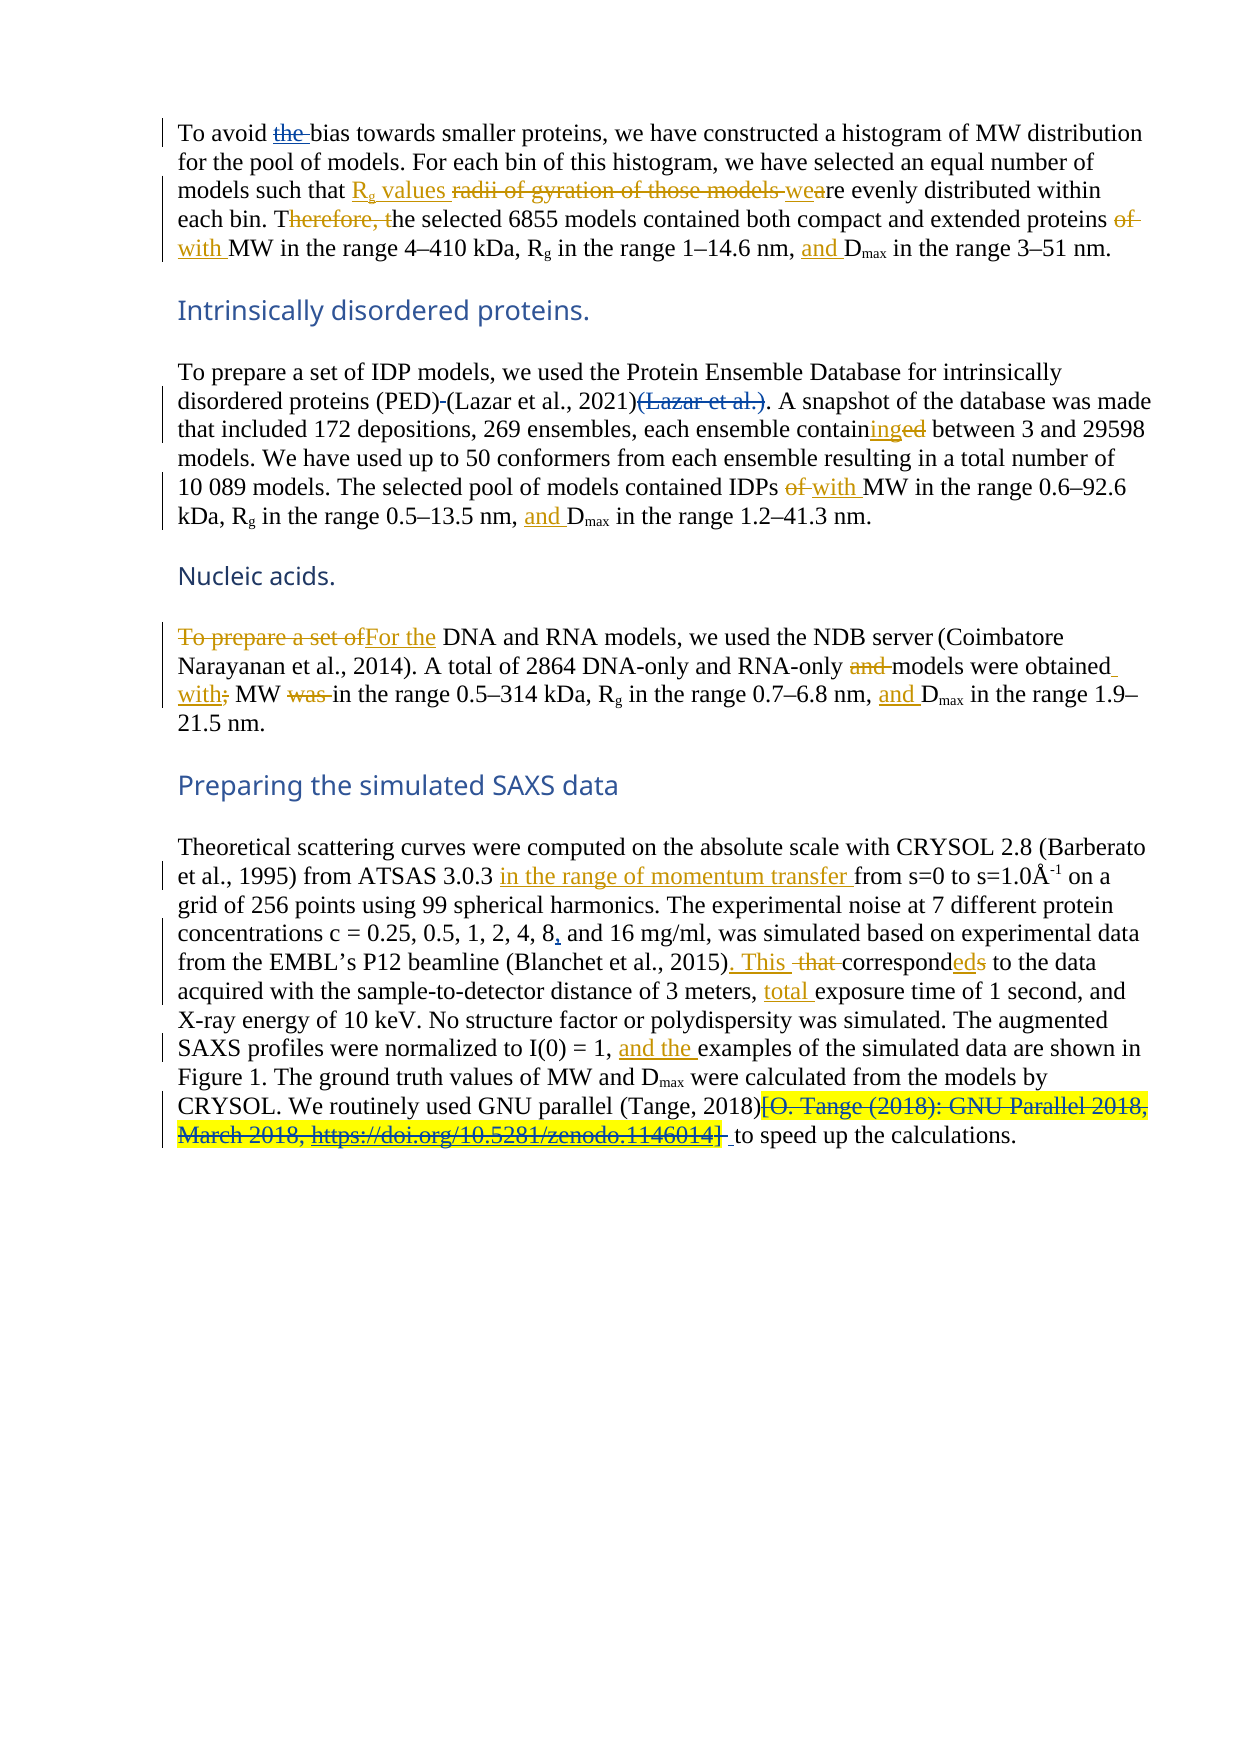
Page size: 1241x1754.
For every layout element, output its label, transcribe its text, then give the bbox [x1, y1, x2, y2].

text To prepare a set of IDP models, we used the Protein Ensemble Database for intrinsically disordered proteins (PED)(Lazar et al., 2021). A snapshot of the database was made that included 172 depositions, 269 ensembles, each ensemble contain between 3 and 29598 models. We have used up to 50 conformers from each ensemble resulting in a total number of 10 089 models. The selected pool of models contained IDPs MW in the range 0.6–92.6 kDa, Rg in the range 0.5–13.5 nm, Dmax in the range 1.2–41.3 nm. [177, 357, 1152, 529]
subtitle Preparing the simulated SAXS data [177, 766, 1152, 803]
text DNA and RNA models, we used the NDB server (Coimbatore Narayanan et al., 2014). A total of 2864 DNA-only and RNA-only models were obtained MW in the range 0.5–314 kDa, Rg in the range 0.7–6.8 nm, Dmax in the range 1.9–21.5 nm. [177, 622, 1152, 737]
text Nucleic acids. [177, 559, 1152, 593]
subtitle Intrinsically disordered proteins. [177, 291, 1152, 328]
text Theoretical scattering curves were computed on the absolute scale with CRYSOL 2.8 (Barberato et al., 1995) from ATSAS 3.0.3 from s=0 to s=1.0Å-1 on a grid of 256 points using 99 spherical harmonics. The experimental noise at 7 different protein concentrations c = 0.25, 0.5, 1, 2, 4, 8 and 16 mg/ml, was simulated based on experimental data from the EMBL’s P12 beamline (Blanchet et al., 2015)correspond to the data acquired with the sample-to-detector distance of 3 meters, exposure time of 1 second, and X-ray energy of 10 keV. No structure factor or polydispersity was simulated. The augmented SAXS profiles were normalized to I(0) = 1, examples of the simulated data are shown in Figure 1. The ground truth values of MW and Dmax were calculated from the models by CRYSOL. We routinely used GNU parallel (Tange, 2018)to speed up the calculations. [177, 832, 1152, 1148]
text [177, 118, 1152, 262]
